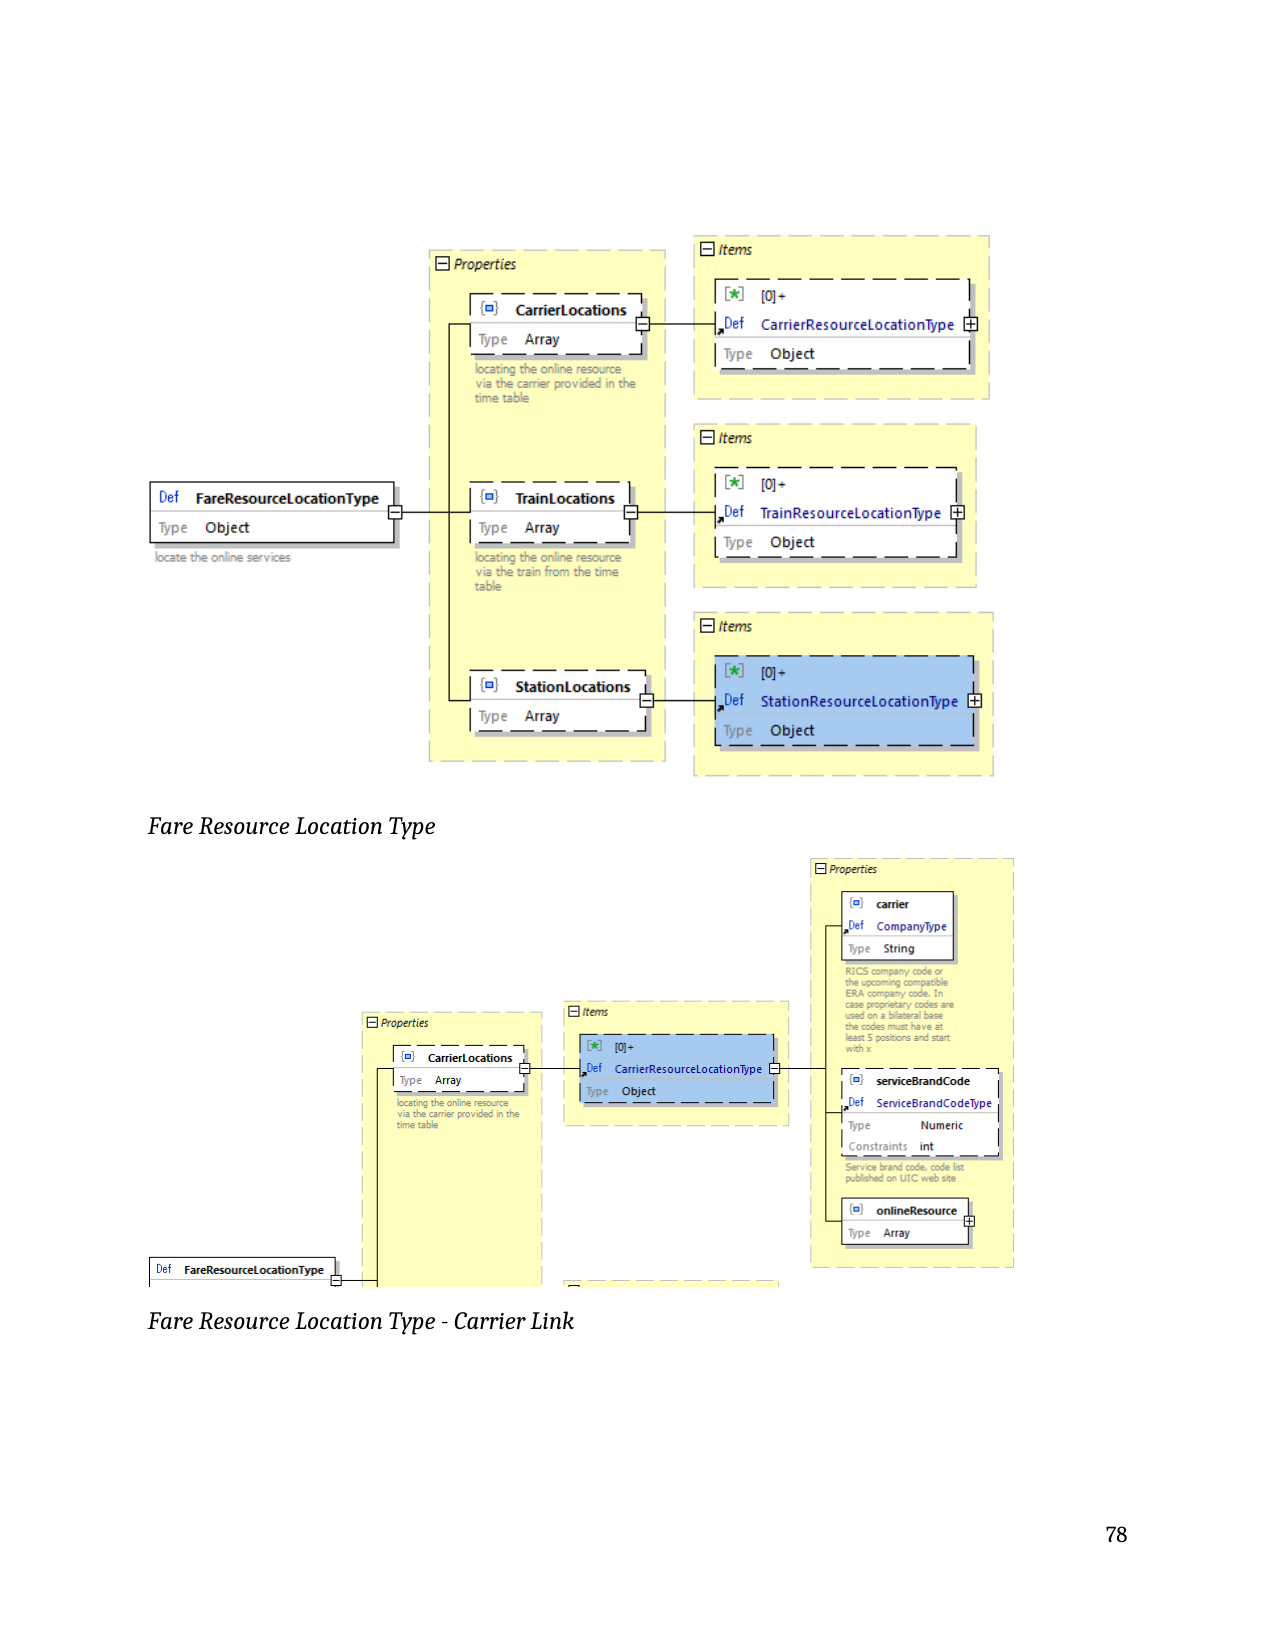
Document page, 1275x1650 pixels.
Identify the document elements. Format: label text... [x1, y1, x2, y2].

picture [147, 147, 1023, 791]
text Fare Resource Location Type [148, 812, 1127, 841]
text Fare Resource Location Type - Carrier Link [148, 1307, 1127, 1336]
picture [147, 853, 1023, 1287]
